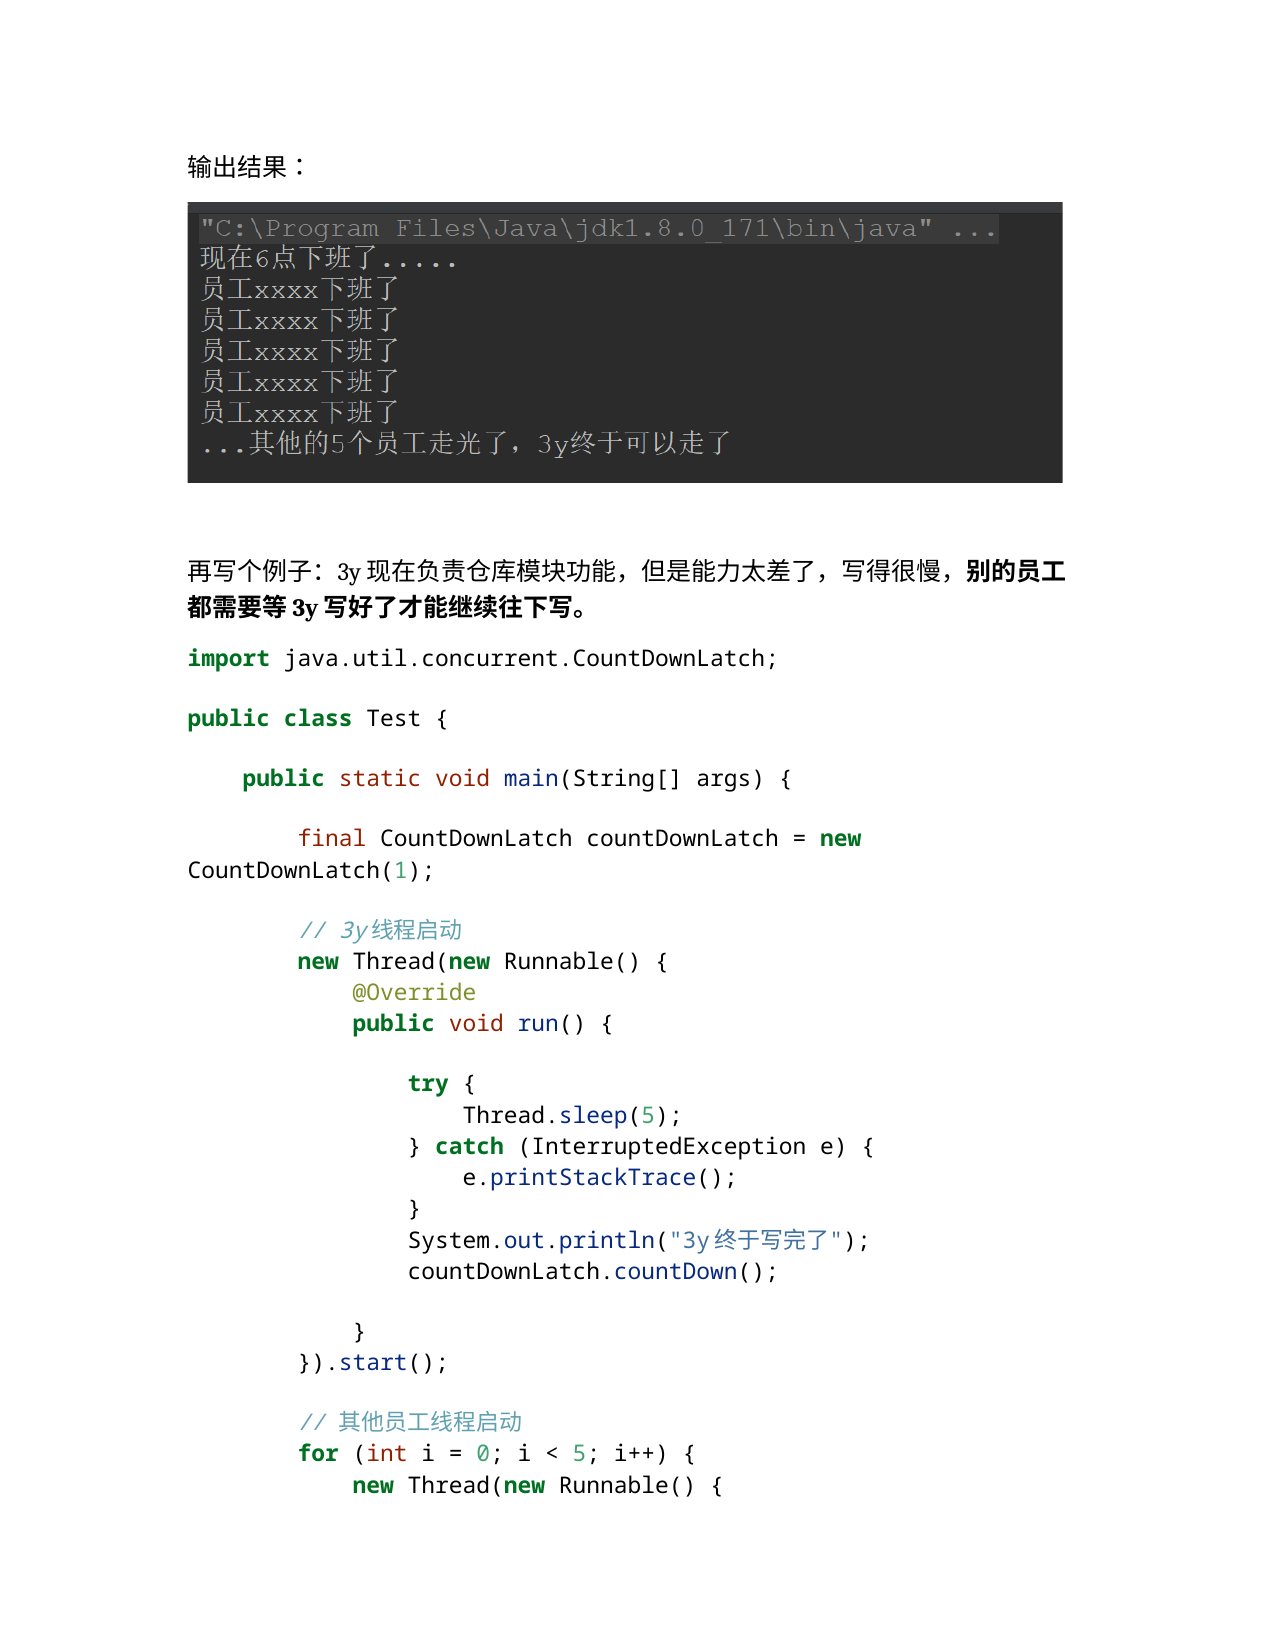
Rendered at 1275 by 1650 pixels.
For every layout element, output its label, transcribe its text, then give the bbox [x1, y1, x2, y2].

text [187, 642, 1087, 1500]
text 输出结果： [187, 150, 1087, 184]
picture [187, 202, 1063, 483]
text 再写个例子：3y现在负责仓库模块功能，但是能力太差了，写得很慢，别的员工都需要等3y写好了才能继续往下写。 [187, 551, 1087, 623]
